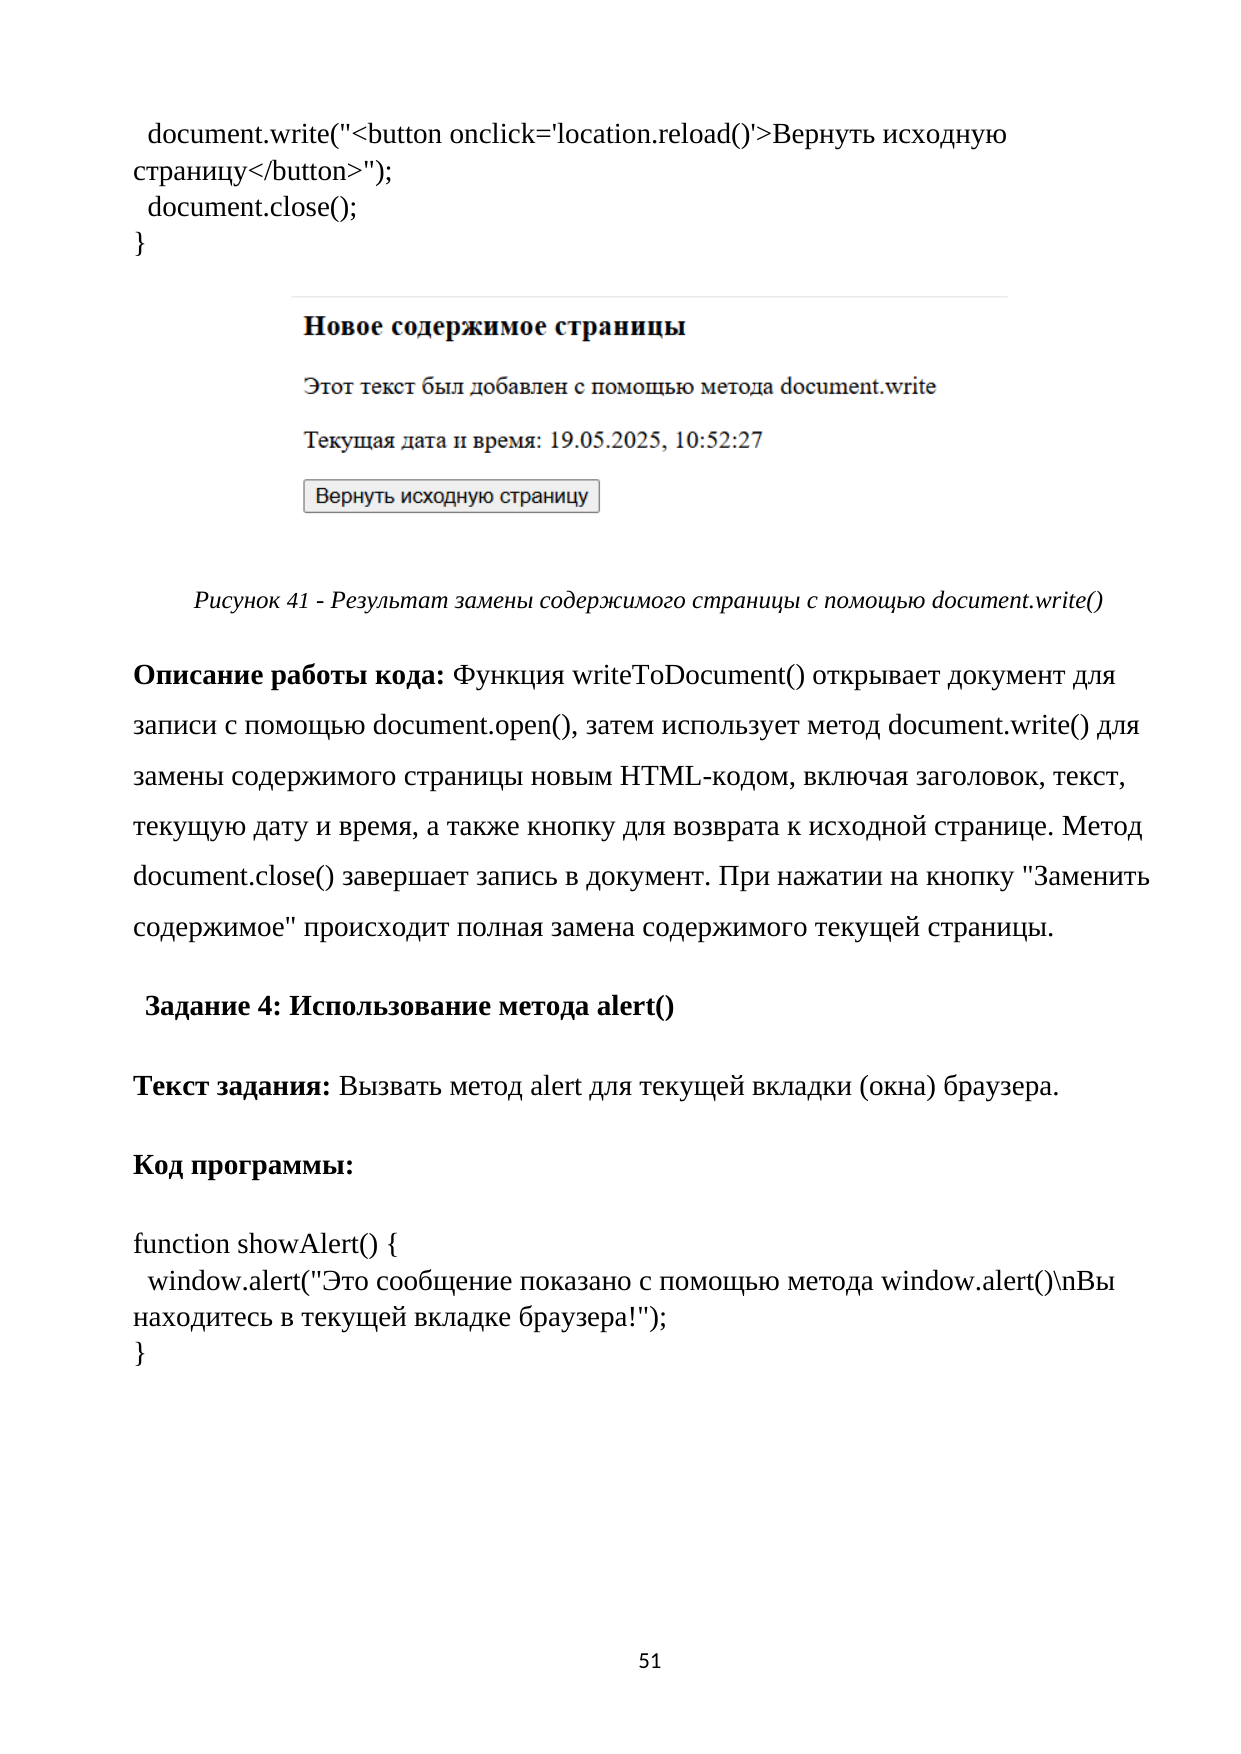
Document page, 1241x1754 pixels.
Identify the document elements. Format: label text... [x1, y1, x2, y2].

text Код программы: [133, 1147, 1166, 1181]
text Текст задания: Вызвать метод alert для текущей вкладки (окна) браузера. [133, 1068, 1166, 1101]
picture [291, 290, 1008, 542]
text Задание 4: Использование метода alert() [144, 988, 1155, 1022]
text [133, 117, 1166, 259]
text Описание работы кода: Функция writeToDocument() открывает документ для записи с помощью document.open(), затем использует метод document.write() для замены содержимого страницы новым HTML-кодом, включая заголовок, текст, текущую дату и время, а также кнопку для возврата к исходной странице. Метод document.close() завершает запись в документ. При нажатии на кнопку "Заменить содержимое" происходит полная замена содержимого текущей страницы. [133, 657, 1166, 942]
text function showAlert() { window.alert("Это сообщение показано с помощью метода window.alert()\nВы находитесь в текущей вкладке браузера!"); } [133, 1227, 1166, 1368]
text Рисунок 41 - Результат замены содержимого страницы с помощью document.write() [133, 585, 1166, 613]
